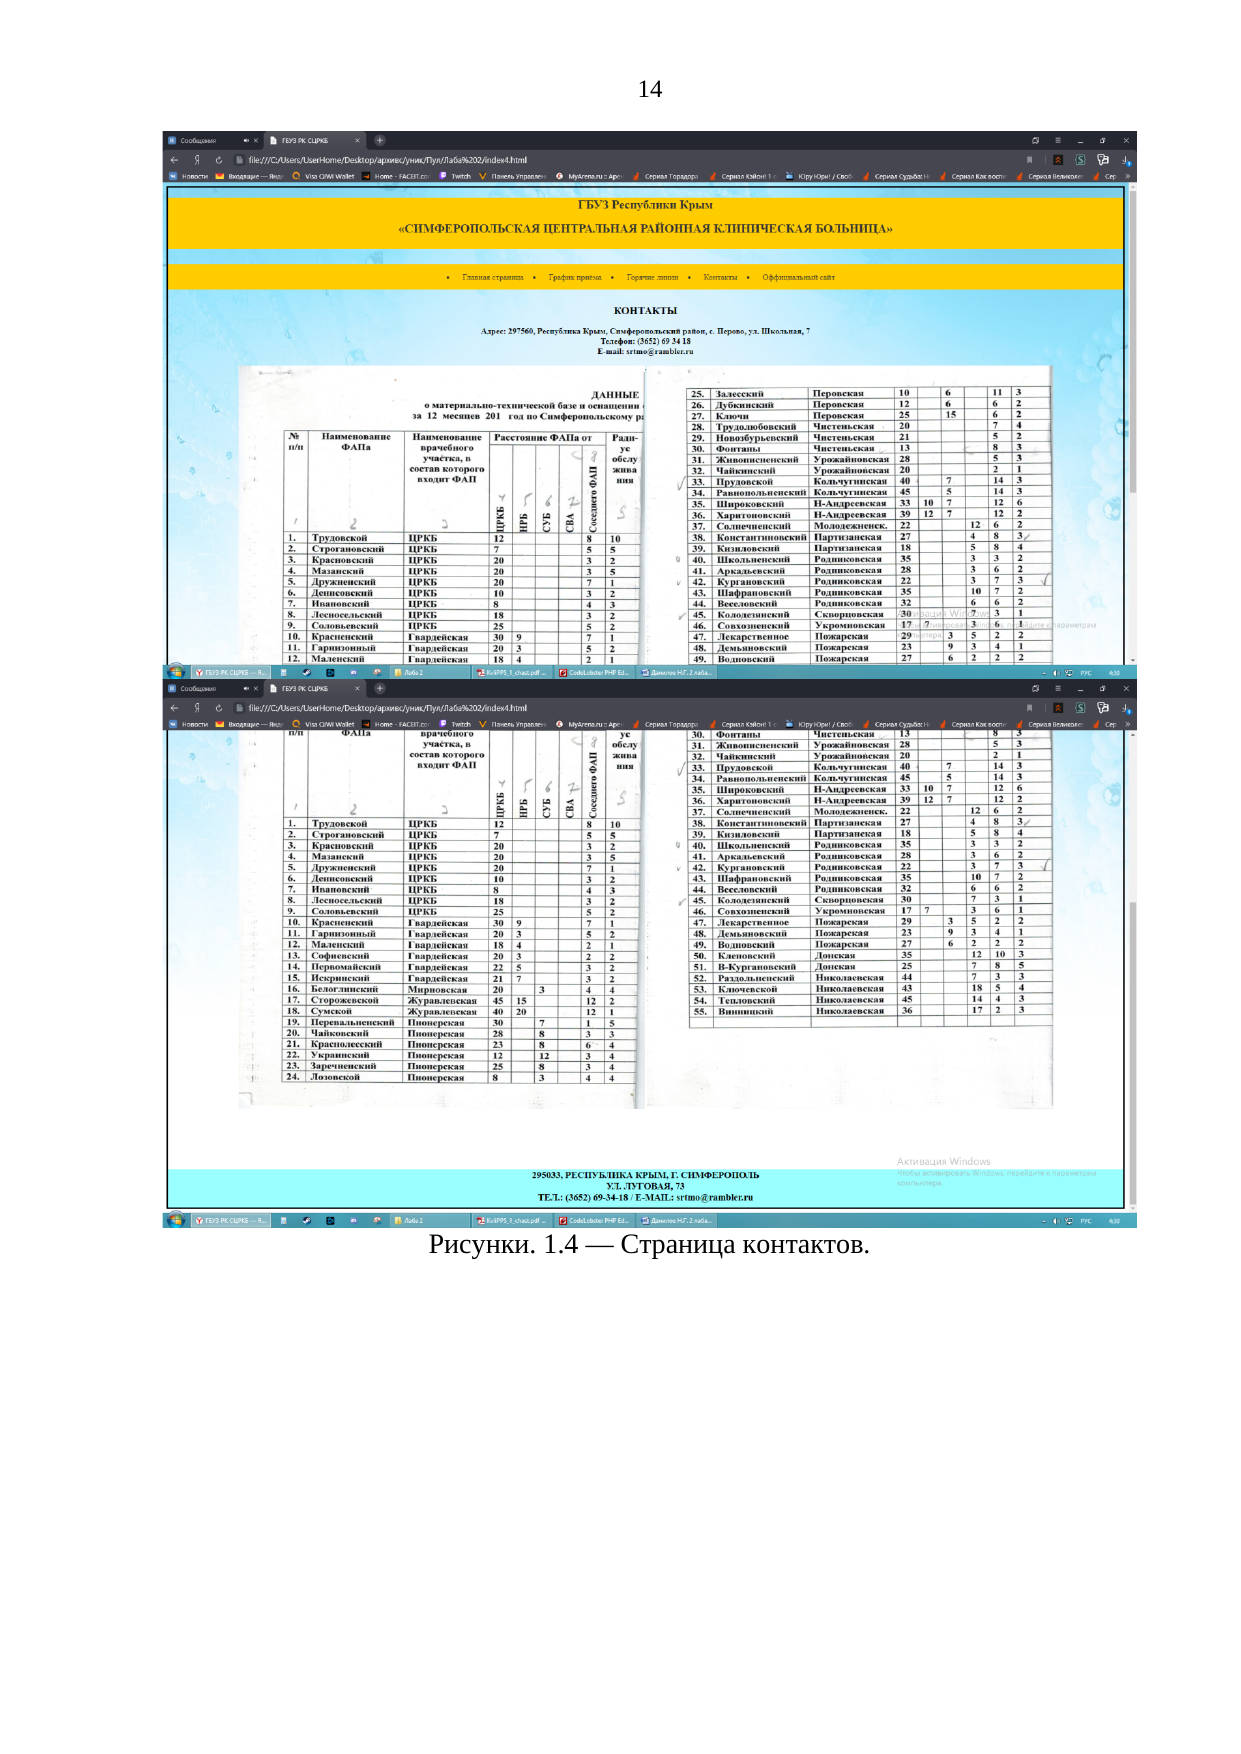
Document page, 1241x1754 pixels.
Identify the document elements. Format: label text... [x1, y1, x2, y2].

text Рисунки. 1.4 — Страница контактов. [134, 1228, 1165, 1260]
picture [162, 131, 1137, 1228]
